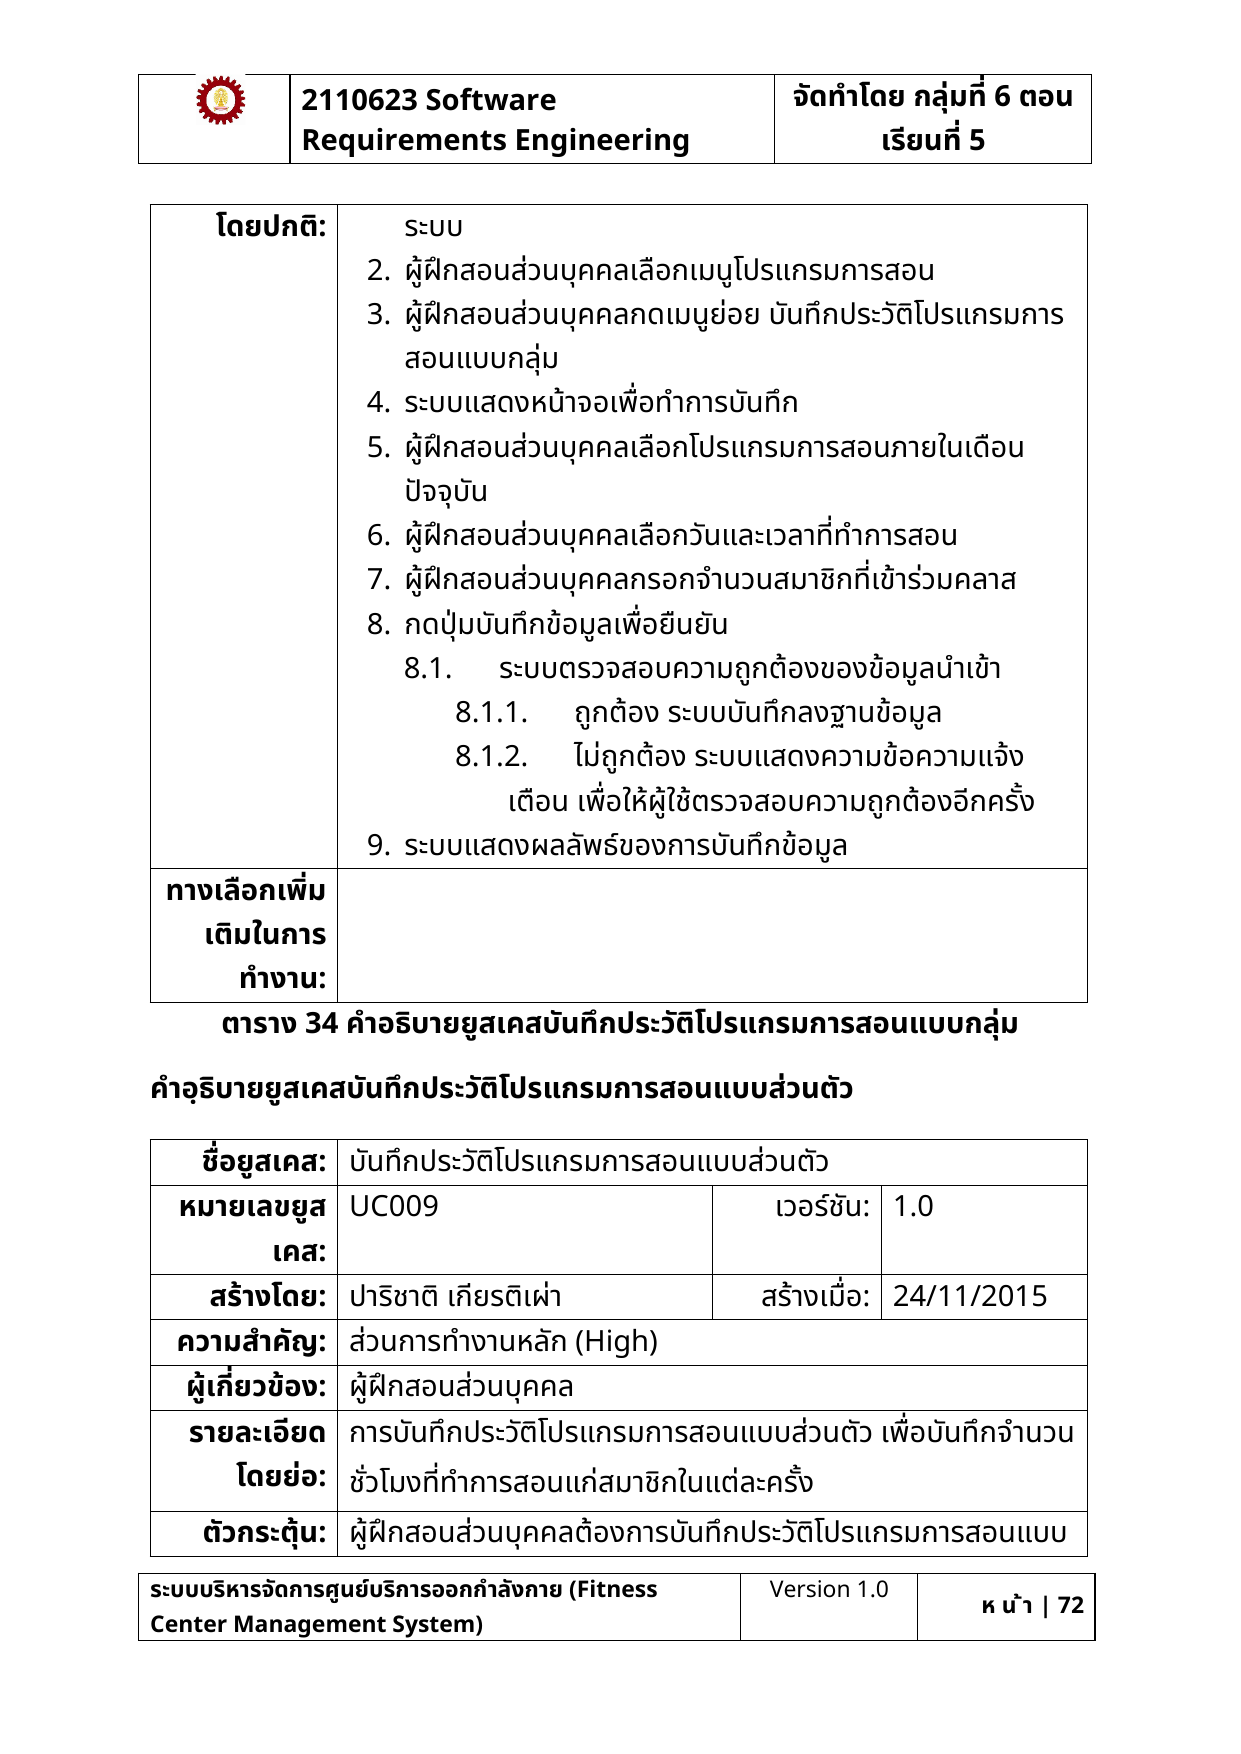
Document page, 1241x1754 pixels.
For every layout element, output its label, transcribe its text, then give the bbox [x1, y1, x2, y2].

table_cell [338, 1512, 1087, 1556]
table_cell [338, 869, 1087, 1002]
table_cell รายละเอียดโดยย่อ: [151, 1411, 337, 1511]
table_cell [338, 205, 1087, 868]
table_cell ปาริชาติ เกียรติเผ่า [338, 1275, 712, 1319]
picture [195, 74, 246, 125]
table_cell การบันทึกประวัติโปรแกรมการสอนแบบส่วนตัว เพื่อบันทึกจำนวนชั่วโมงที่ทำการสอนแก่สมาชิกในแต่ละครั้ง [338, 1411, 1087, 1511]
table_cell ทางเลือกเพิ่มเติมในการทำงาน: [151, 869, 337, 1002]
table_cell ตัวกระตุ้น: [151, 1512, 337, 1556]
table_cell ส่วนการทำงานหลัก (High) [338, 1320, 1087, 1365]
table_cell การทำงานโดยปกติ: [151, 205, 337, 868]
table_header ชื่อยูสเคส: [151, 1140, 337, 1185]
table_cell ผู้เกี่ยวข้อง: [151, 1366, 337, 1410]
table_cell 24/11/2015 [882, 1275, 1087, 1319]
table_cell ความสำคัญ: [151, 1320, 337, 1365]
table_cell UC009 [338, 1186, 712, 1274]
table_cell หมายเลขยูสเคส: [151, 1186, 337, 1274]
text คำอฺธิบายยูสเคสบันทึกประวัติโปรแกรมการสอนแบบส่วนตัว [150, 1068, 1090, 1112]
table_cell สร้างเมื่อ: [713, 1275, 881, 1319]
table_cell สร้างโดย: [151, 1275, 337, 1319]
table_header บันทึกประวัติโปรแกรมการสอนแบบส่วนตัว [338, 1140, 1087, 1185]
table_cell เวอร์ชัน: [713, 1186, 881, 1274]
table_cell 1.0 [882, 1186, 1087, 1274]
table_cell ผู้ฝึกสอนส่วนบุคคล [338, 1366, 1087, 1410]
